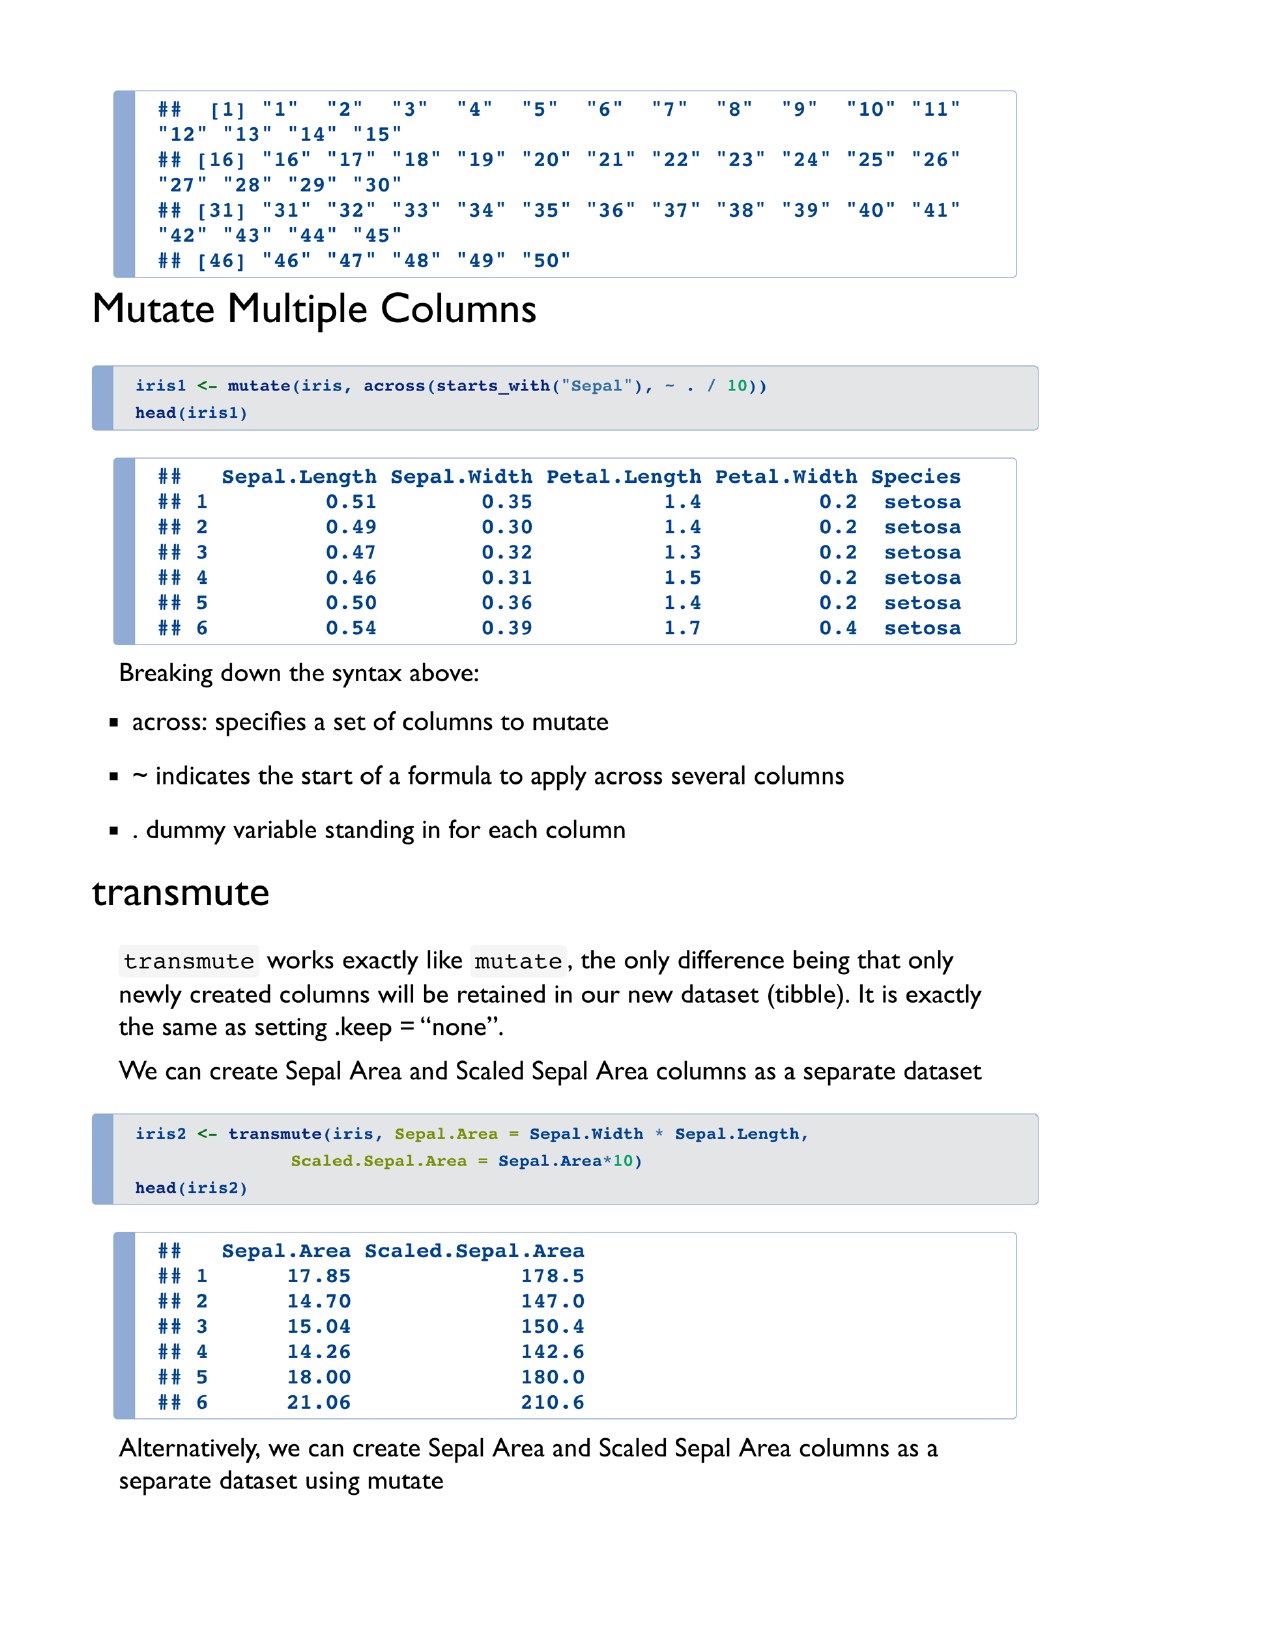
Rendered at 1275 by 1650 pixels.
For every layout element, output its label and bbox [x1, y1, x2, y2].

picture [75, 75, 1050, 1504]
